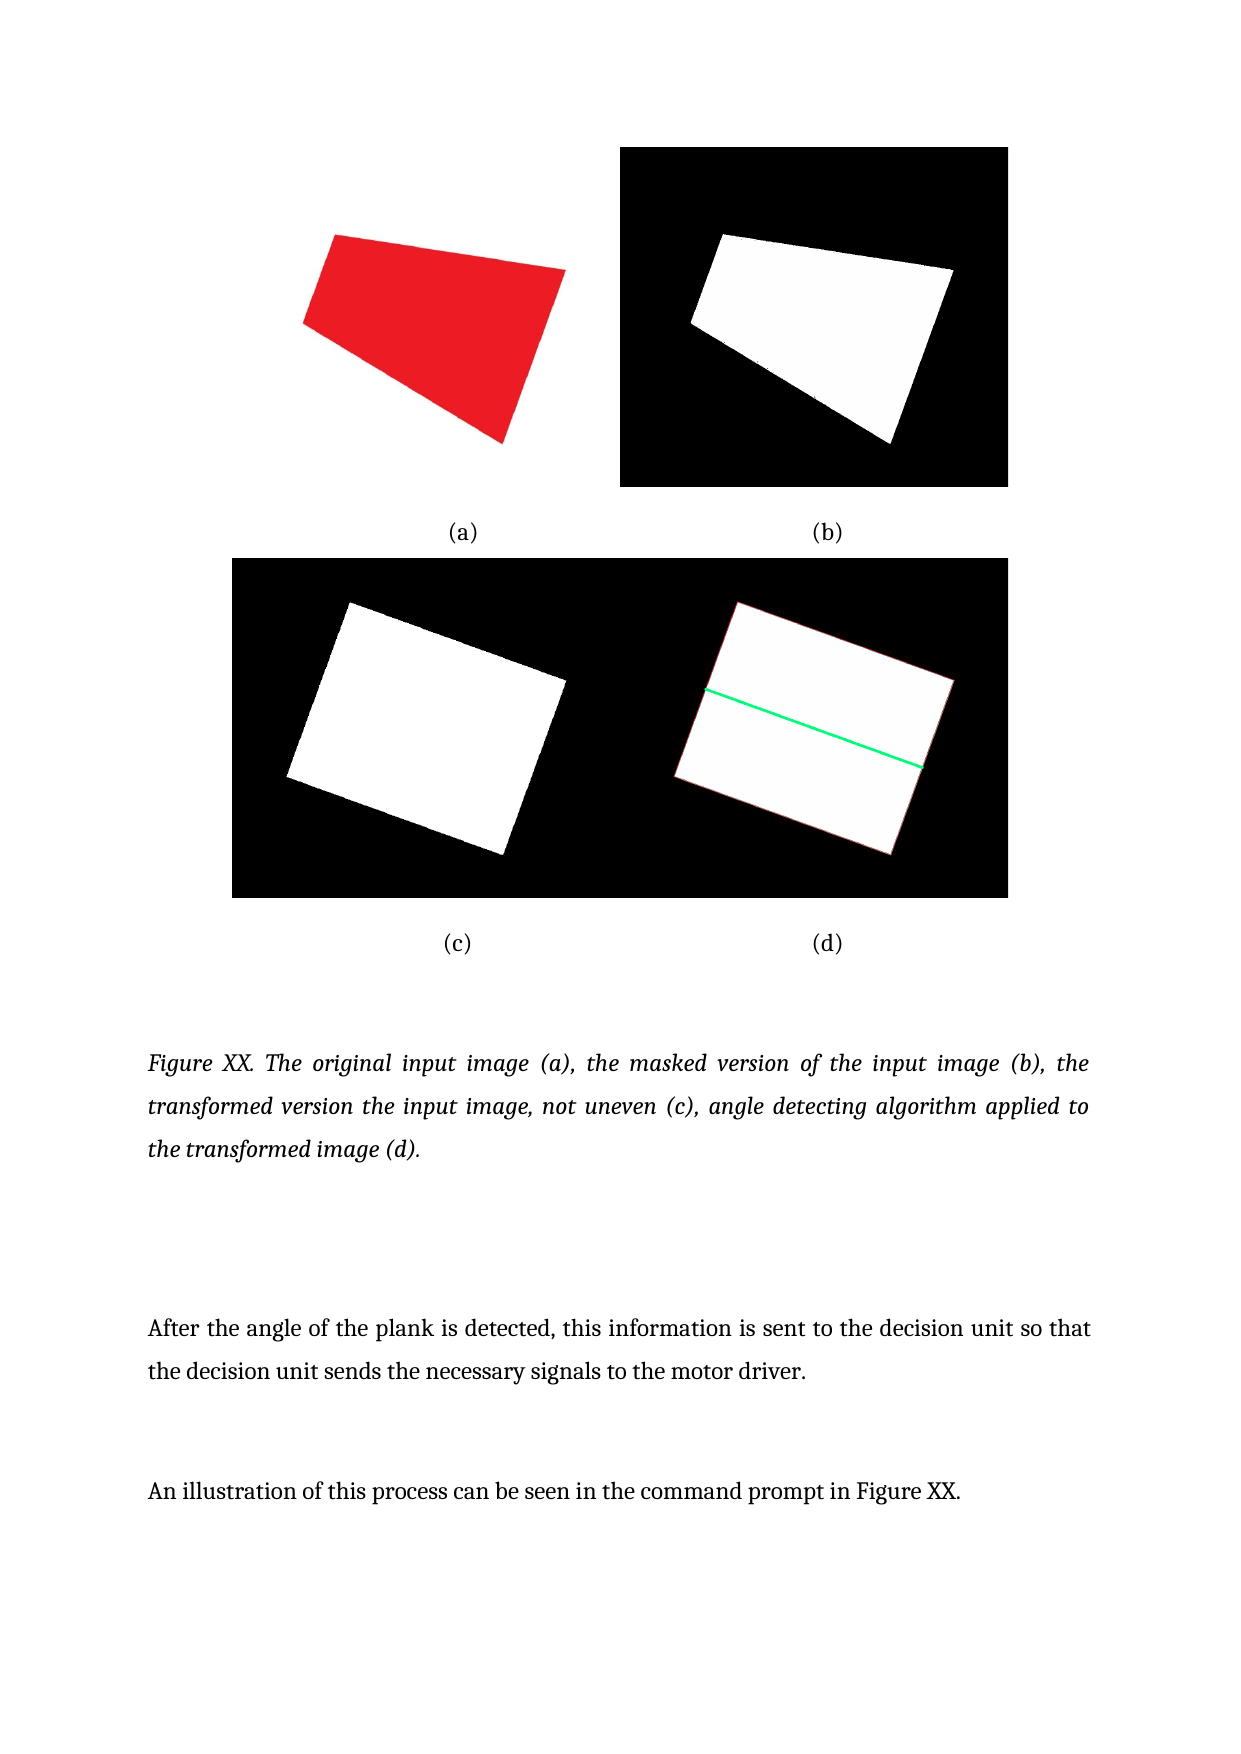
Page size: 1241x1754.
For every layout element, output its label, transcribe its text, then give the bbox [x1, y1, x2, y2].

picture [232, 558, 1009, 898]
picture [232, 147, 1009, 487]
text (c) (d) [148, 929, 1093, 958]
text Figure XX. The original input image (a), the masked version of the input image (b), the transformed version the input image, not uneven (c), angle detecting algorithm applied to the transformed image (d). [148, 1048, 1093, 1163]
text An illustration of this process can be seen in the command prompt in Figure XX. [148, 1477, 1093, 1506]
list (b) [448, 518, 1093, 546]
text After the angle of the plank is detected, this information is sent to the decision unit so that the decision unit sends the necessary signals to the motor driver. [148, 1314, 1093, 1386]
